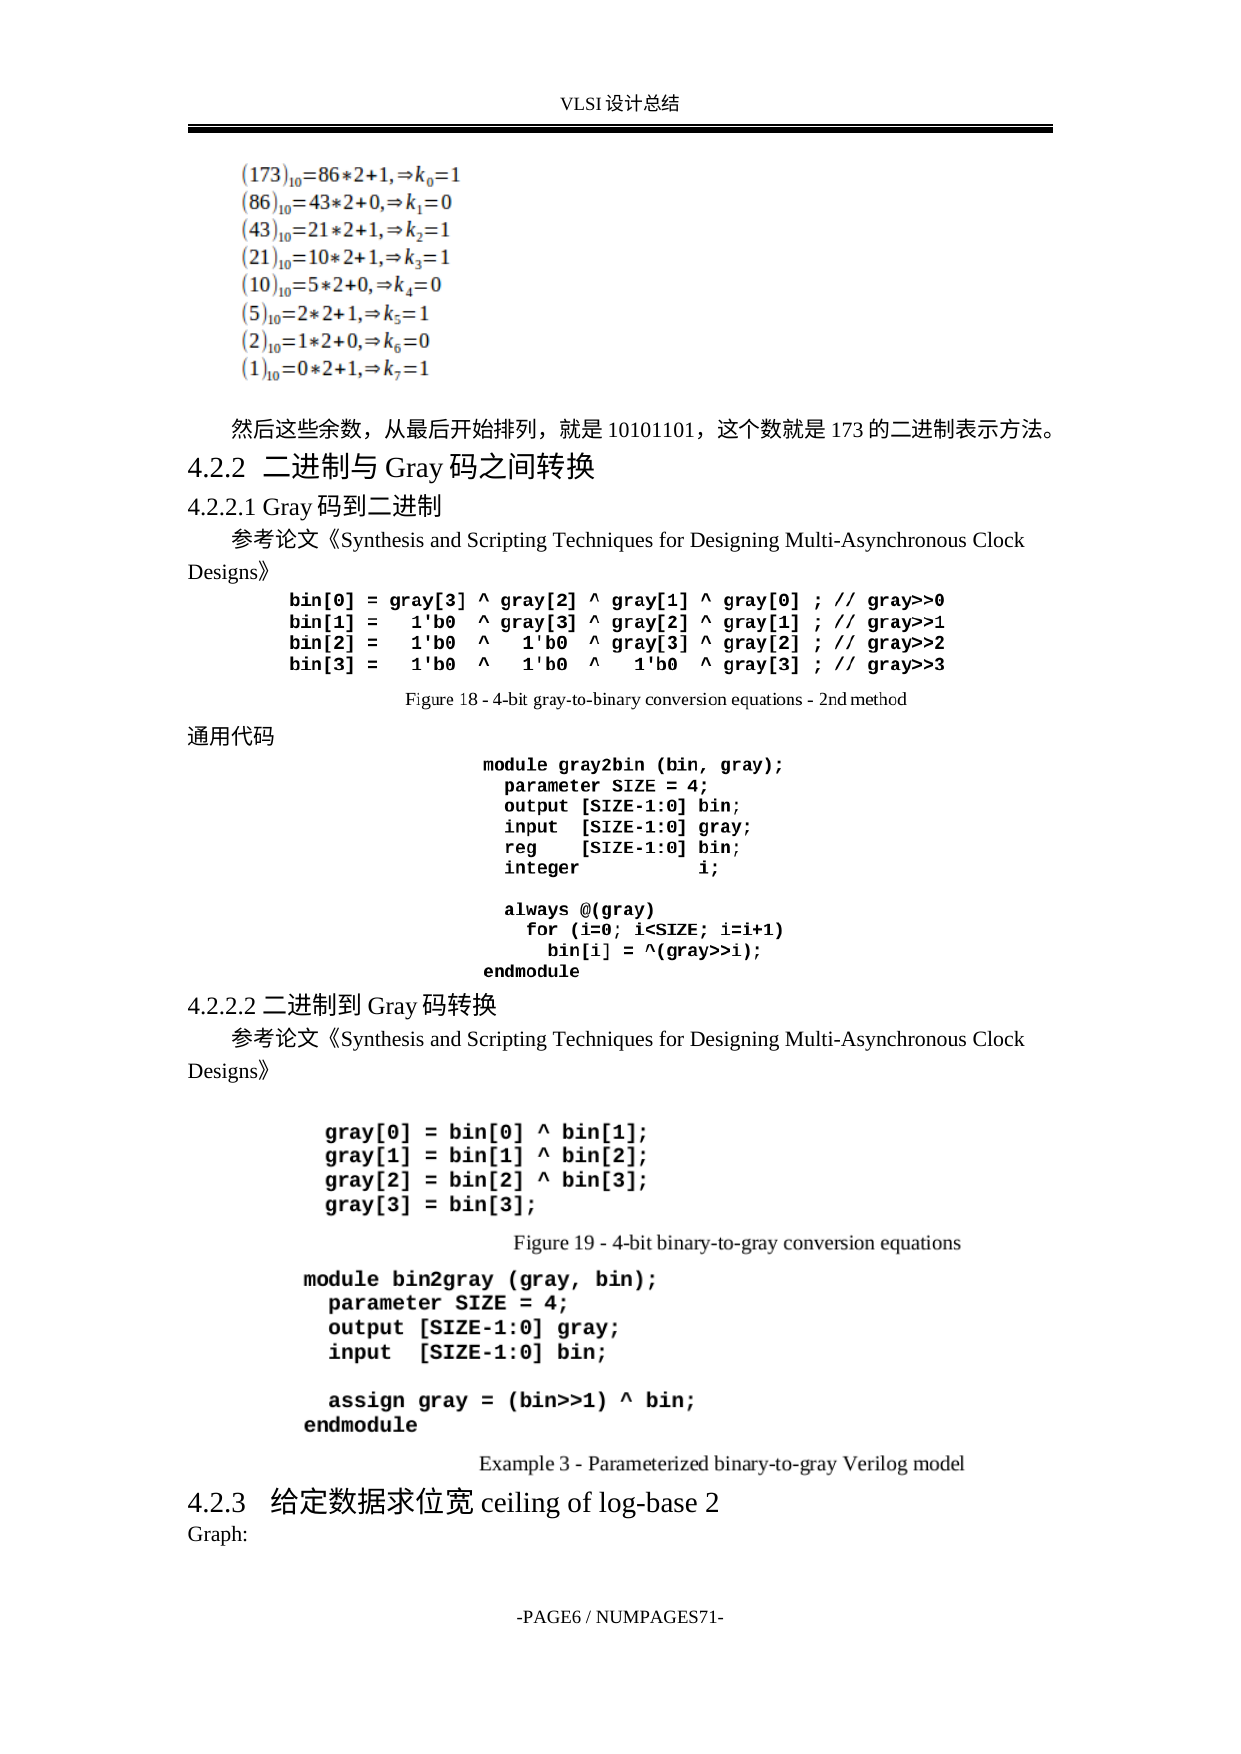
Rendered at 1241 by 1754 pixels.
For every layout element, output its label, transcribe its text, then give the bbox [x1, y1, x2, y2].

picture [231, 150, 474, 412]
subtitle 二进制到Gray码转换 [187, 985, 1053, 1021]
text 参考论文《Synthesis and Scripting Techniques for Designing Multi-Asynchronous Clock Designs》 [187, 522, 1053, 586]
picture [285, 585, 955, 720]
text 然后这些余数，从最后开始排列，就是10101101，这个数就是173的二进制表示方法。 [187, 412, 1053, 444]
subtitle Gray码到二进制 [187, 486, 1053, 522]
subtitle 给定数据求位宽 ceiling of log-base 2 [187, 1478, 1053, 1521]
text 通用代码 [187, 719, 1053, 751]
subtitle 二进制与Gray码之间转换 [187, 444, 1053, 486]
picture [469, 751, 814, 986]
picture [295, 1110, 989, 1479]
text 参考论文《Synthesis and Scripting Techniques for Designing Multi-Asynchronous Clock Designs》 [187, 1021, 1053, 1085]
text Graph: [187, 1521, 1053, 1546]
